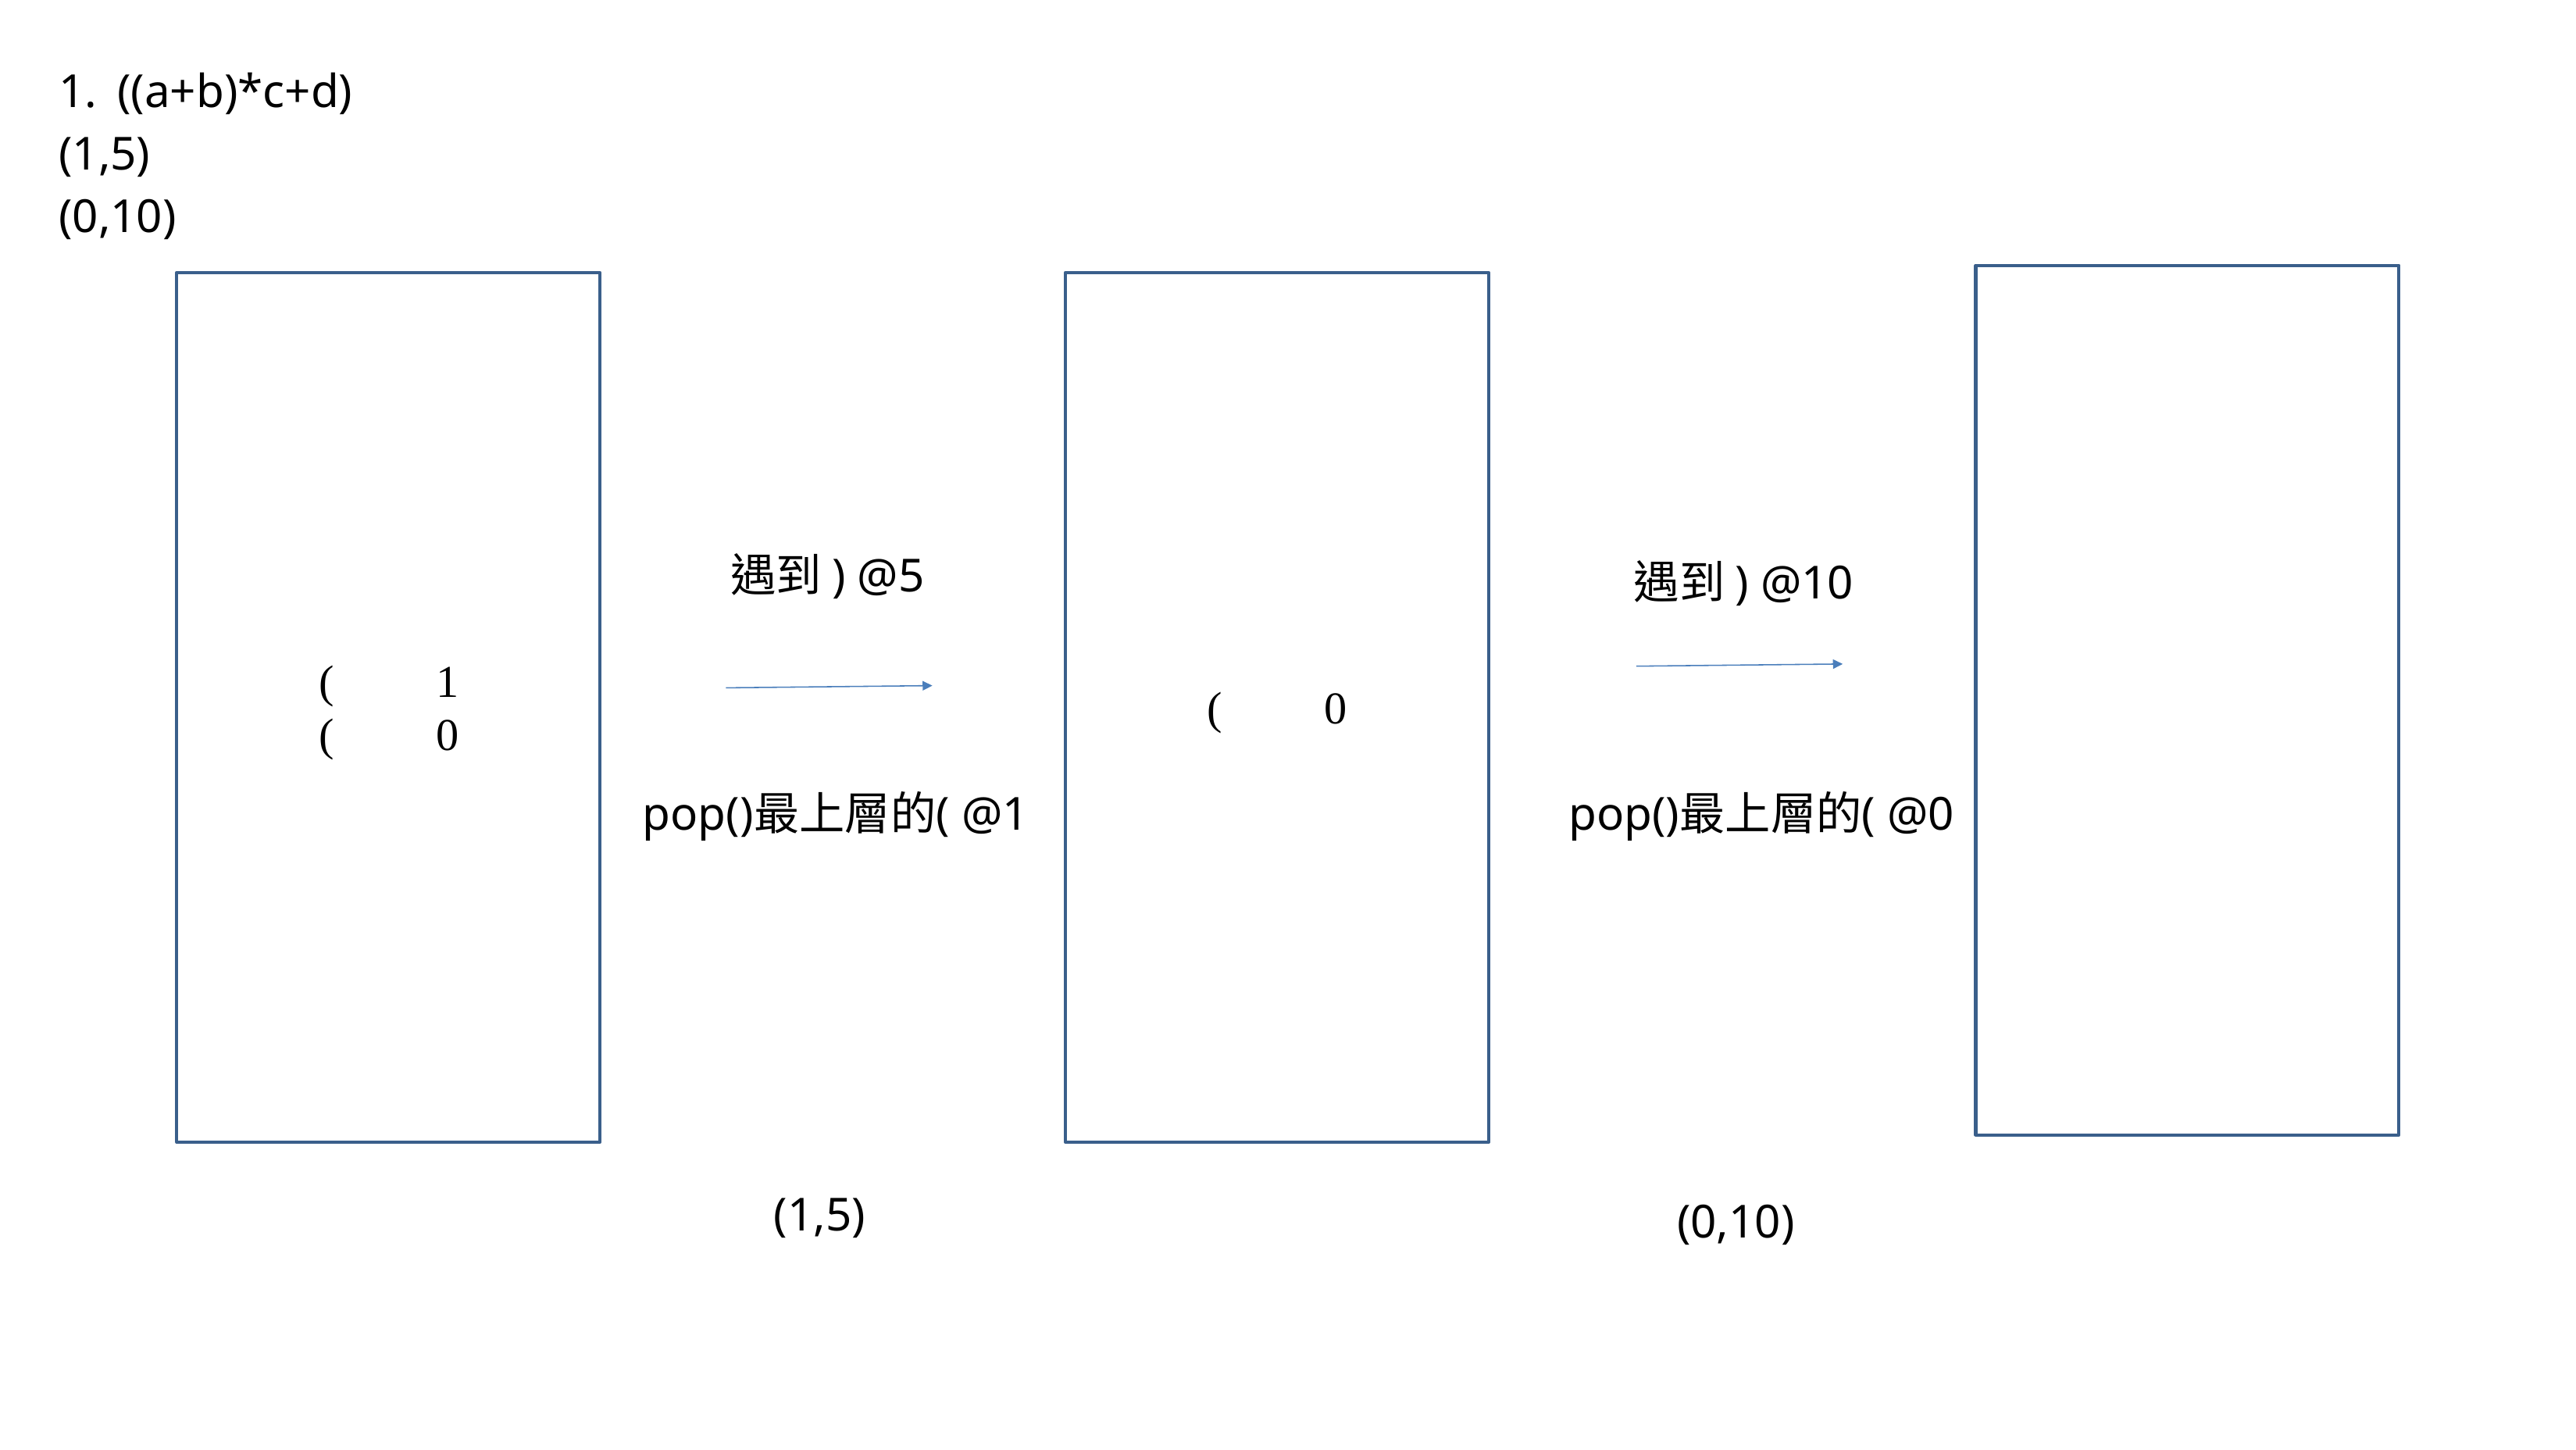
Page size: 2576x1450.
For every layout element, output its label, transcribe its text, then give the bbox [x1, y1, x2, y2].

text (1,5) [59, 121, 2517, 184]
text (0,10) [59, 184, 2517, 246]
list ((a+b)*c+d) [59, 59, 2517, 121]
